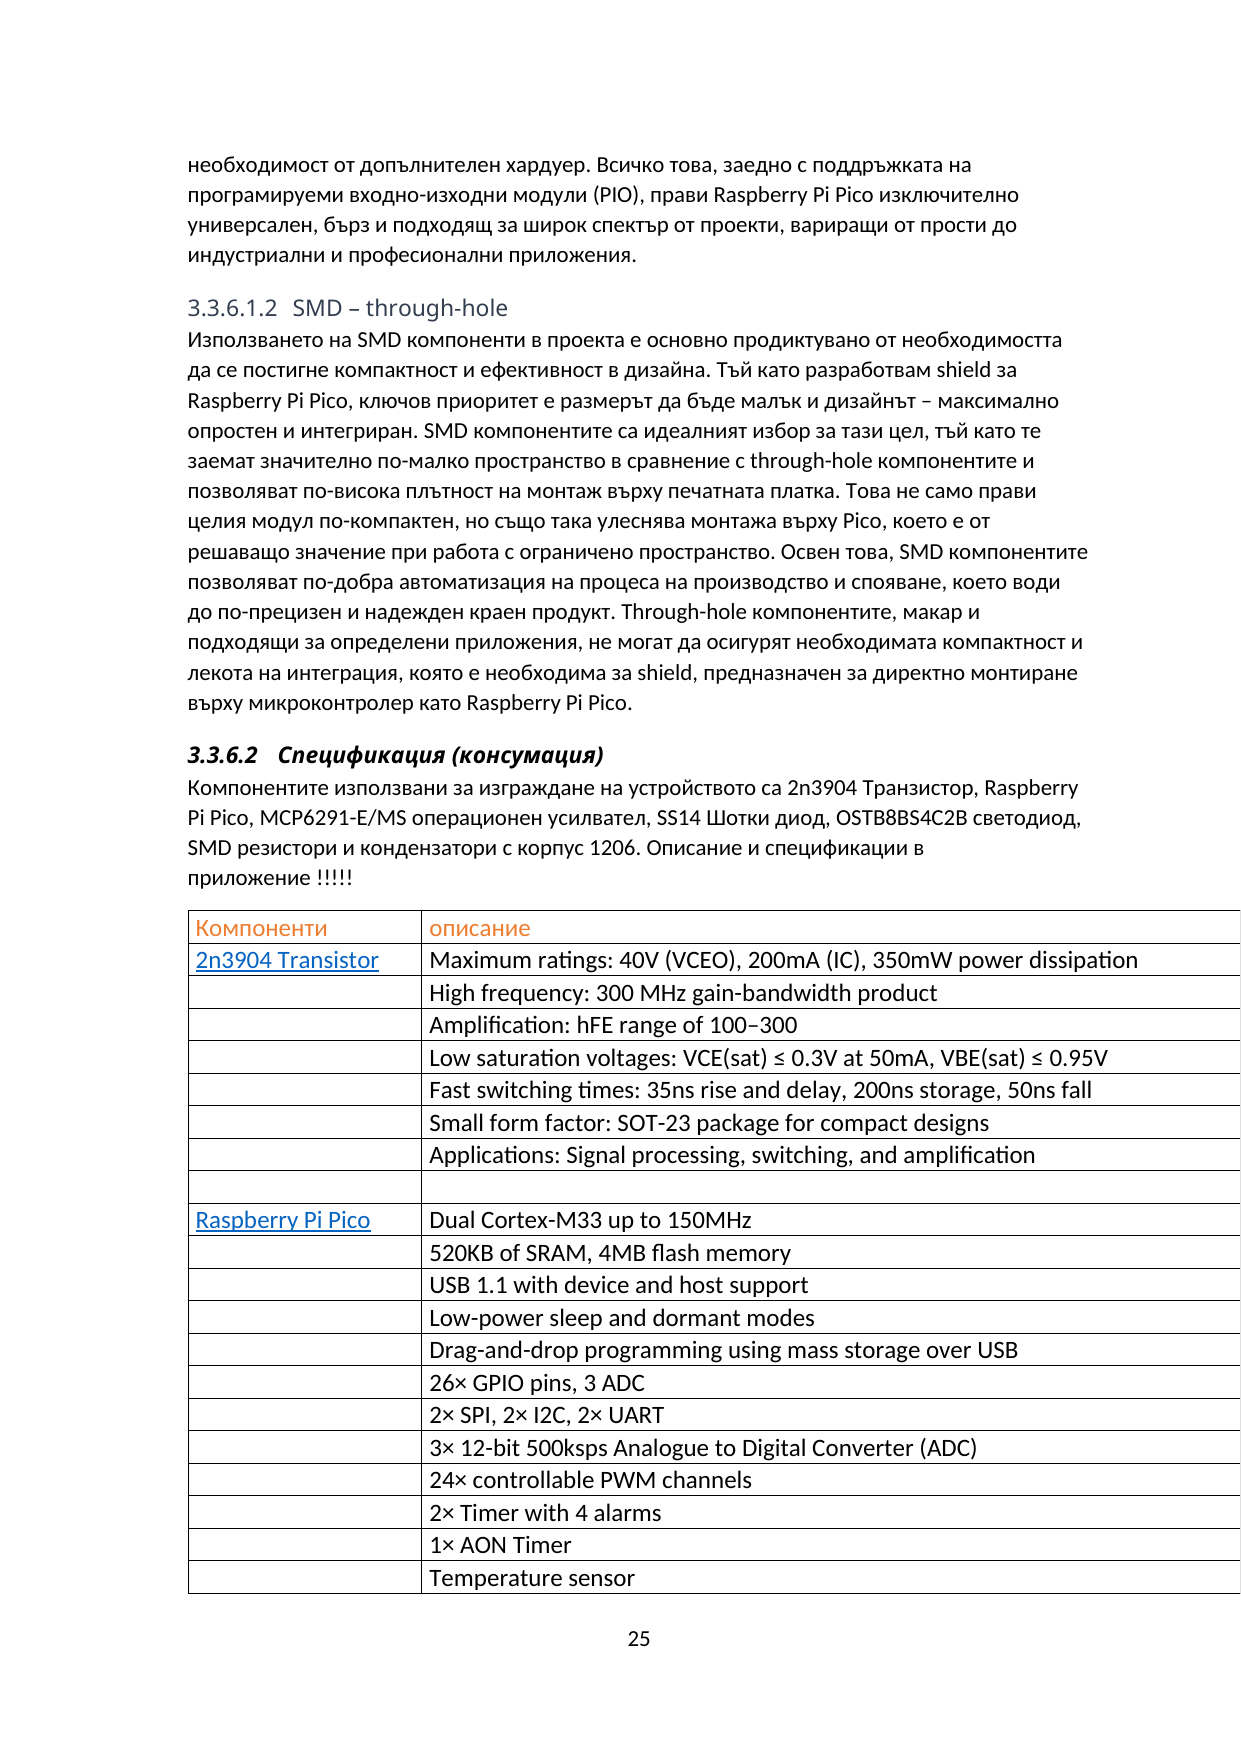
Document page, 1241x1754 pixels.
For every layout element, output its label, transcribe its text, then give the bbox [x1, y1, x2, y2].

table_header Компоненти [189, 911, 421, 943]
table_cell [189, 1399, 421, 1430]
text Използването на SMD компоненти в проекта е основно продиктувано от необходимостта да се постигне компактност и ефективност в дизайна. Тъй като разработвам shield за Raspberry Pi Pico, ключов приоритет е размерът да бъде малък и дизайнът – максимално опростен и интегриран. SMD компонентите са идеалният избор за тази цел, тъй като те заемат значително по-малко пространство в сравнение с through-hole компонентите и позволяват по-висока плътност на монтаж върху печатната платка. Това не само прави целия модул по-компактен, но също така улеснява монтажа върху Pico, което е от решаващо значение при работа с ограничено пространство. Освен това, SMD компонентите позволяват по-добра автоматизация на процеса на производство и спояване, което води до по-прецизен и надежден краен продукт. Through-hole компонентите, макар и подходящи за определени приложения, не могат да осигурят необходимата компактност и лекота на интеграция, която е необходима за shield, предназначен за директно монтиране върху микроконтролер като Raspberry Pi Pico. [187, 325, 1090, 716]
table_cell [189, 1464, 421, 1495]
table_cell 520KB of SRAM, 4MB flash memory [422, 1236, 1240, 1268]
table_cell Low-power sleep and dormant modes [422, 1301, 1240, 1333]
table_cell [189, 1139, 421, 1170]
table_cell Low saturation voltages: VCE(sat) ≤ 0.3V at 50mA, VBE(sat) ≤ 0.95V [422, 1041, 1240, 1073]
table_cell [189, 1041, 421, 1073]
table_cell [422, 1171, 1240, 1203]
table_cell [189, 1561, 421, 1593]
subtitle SMD – through-hole [187, 292, 1090, 323]
table_cell [189, 1269, 421, 1300]
table_cell [189, 1334, 421, 1365]
table_cell [189, 1301, 421, 1333]
table_cell [189, 1366, 421, 1398]
table_cell [189, 1431, 421, 1463]
table_cell [189, 976, 421, 1008]
table_cell 26× GPIO pins, 3 ADC [422, 1366, 1240, 1398]
table_cell Temperature sensor [422, 1561, 1240, 1593]
table_cell 2× Timer with 4 alarms [422, 1496, 1240, 1528]
table_cell Maximum ratings: 40V (VCEO), 200mA (IC), 350mW power dissipation [422, 944, 1240, 975]
table_cell [189, 1106, 421, 1138]
table_cell [189, 1236, 421, 1268]
table_cell Dual Cortex-M33 up to 150MHz [422, 1204, 1240, 1235]
table_cell 24× controllable PWM channels [422, 1464, 1240, 1495]
table_cell Raspberry Pi Pico [189, 1204, 421, 1235]
table_cell 2n3904 Transistor [189, 944, 421, 975]
table_cell Drag-and-drop programming using mass storage over USB [422, 1334, 1240, 1365]
table_cell [189, 1074, 421, 1105]
table_cell 2× SPI, 2× I2C, 2× UART [422, 1399, 1240, 1430]
subtitle Спецификация (консумация) [187, 739, 1090, 770]
table_cell USB 1.1 with device and host support [422, 1269, 1240, 1300]
text Компонентите използвани за изграждане на устройството са 2n3904 Транзистор, Raspberry Pi Pico, MCP6291-E/MS операционен усилвател, SS14 Шотки диод, OSTB8BS4C2B светодиод, SMD резистори и кондензатори с корпус 1206. Описание и спецификации в приложение !!!!! [187, 773, 1090, 891]
table_cell High frequency: 300 MHz gain-bandwidth product [422, 976, 1240, 1008]
table_cell Applications: Signal processing, switching, and amplification [422, 1139, 1240, 1170]
table_cell 3× 12-bit 500ksps Analogue to Digital Converter (ADC) [422, 1431, 1240, 1463]
table_header описание [422, 911, 1240, 943]
table_cell 1× AON Timer [422, 1529, 1240, 1560]
table_cell [189, 1171, 421, 1203]
table_cell Fast switching times: 35ns rise and delay, 200ns storage, 50ns fall [422, 1074, 1240, 1105]
table_cell Amplification: hFE range of 100–300 [422, 1009, 1240, 1040]
table_cell [189, 1496, 421, 1528]
table_cell [189, 1529, 421, 1560]
table_cell Small form factor: SOT-23 package for compact designs [422, 1106, 1240, 1138]
table_cell [189, 1009, 421, 1040]
